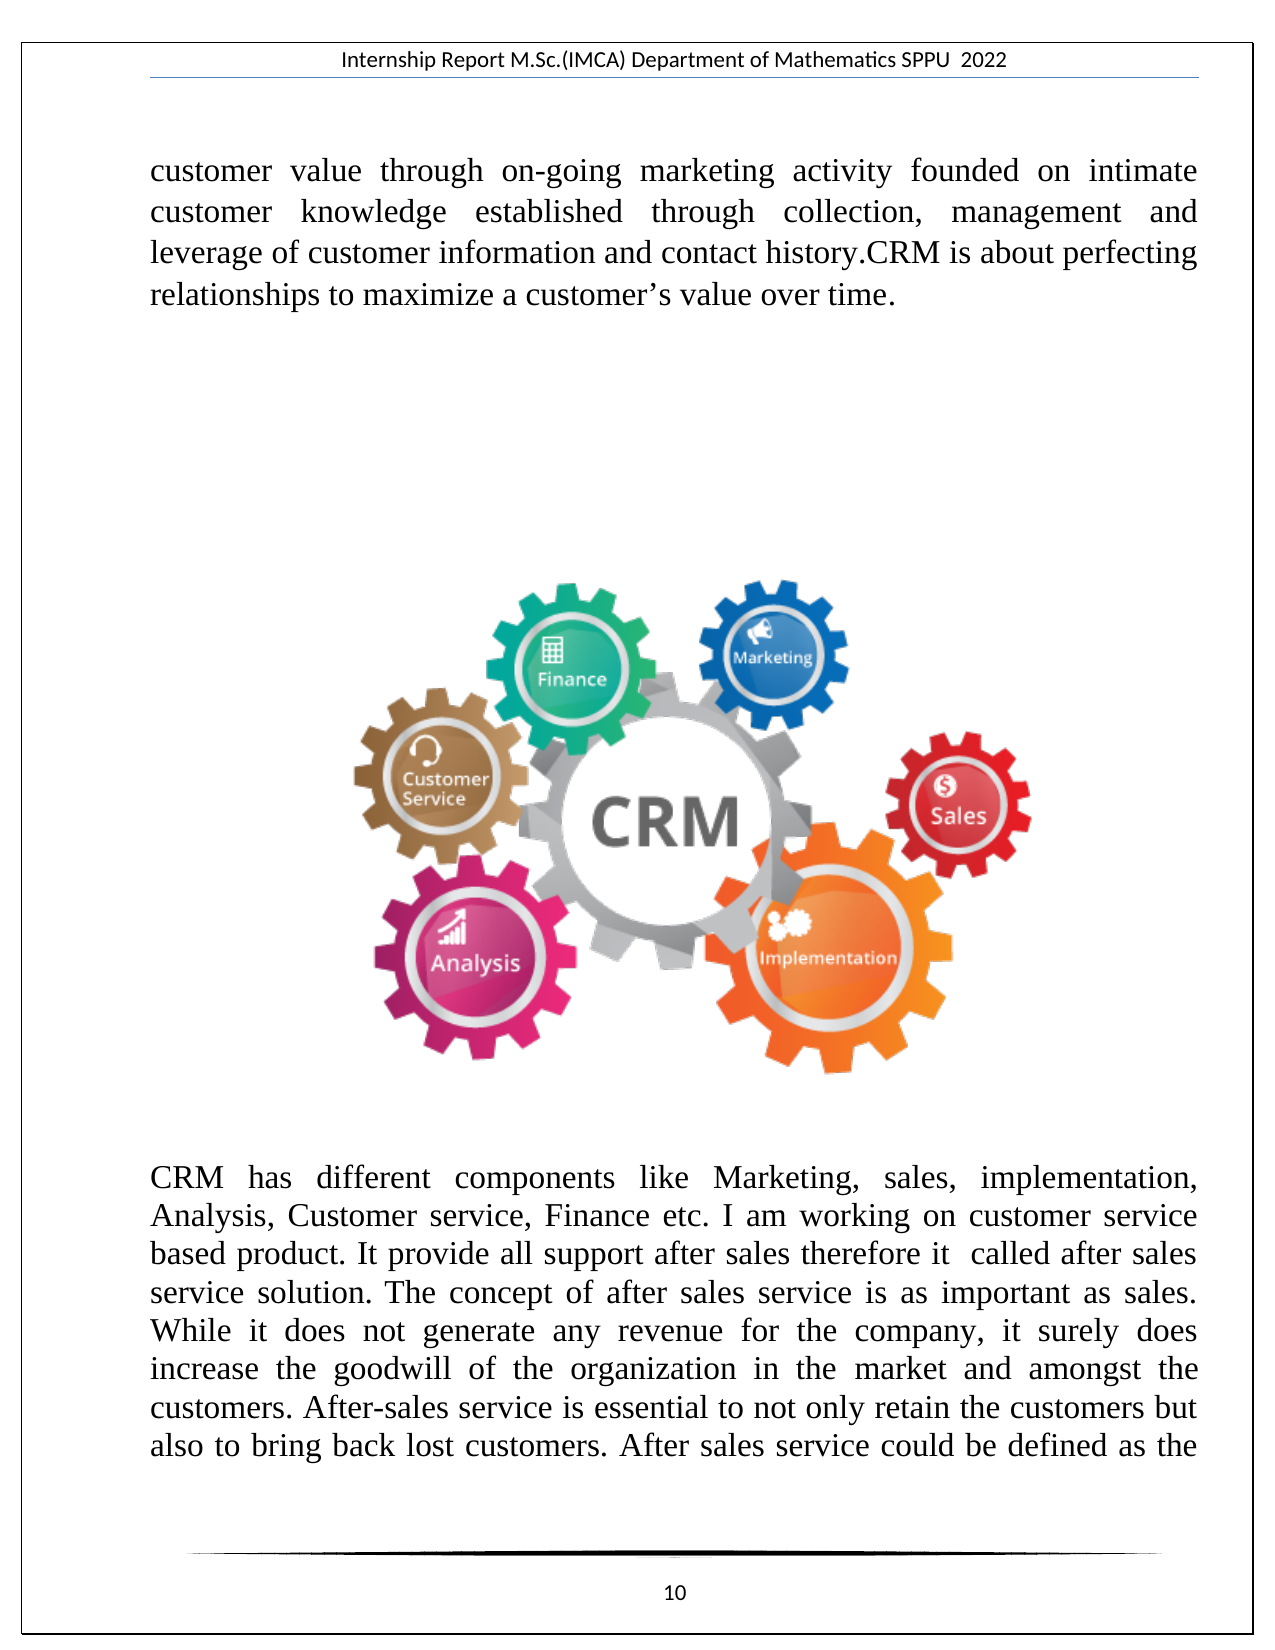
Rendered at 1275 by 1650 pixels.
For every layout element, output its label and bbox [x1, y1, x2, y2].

picture [283, 551, 1066, 1098]
text [150, 150, 1199, 312]
text [150, 1157, 1199, 1463]
picture [186, 1549, 1163, 1558]
